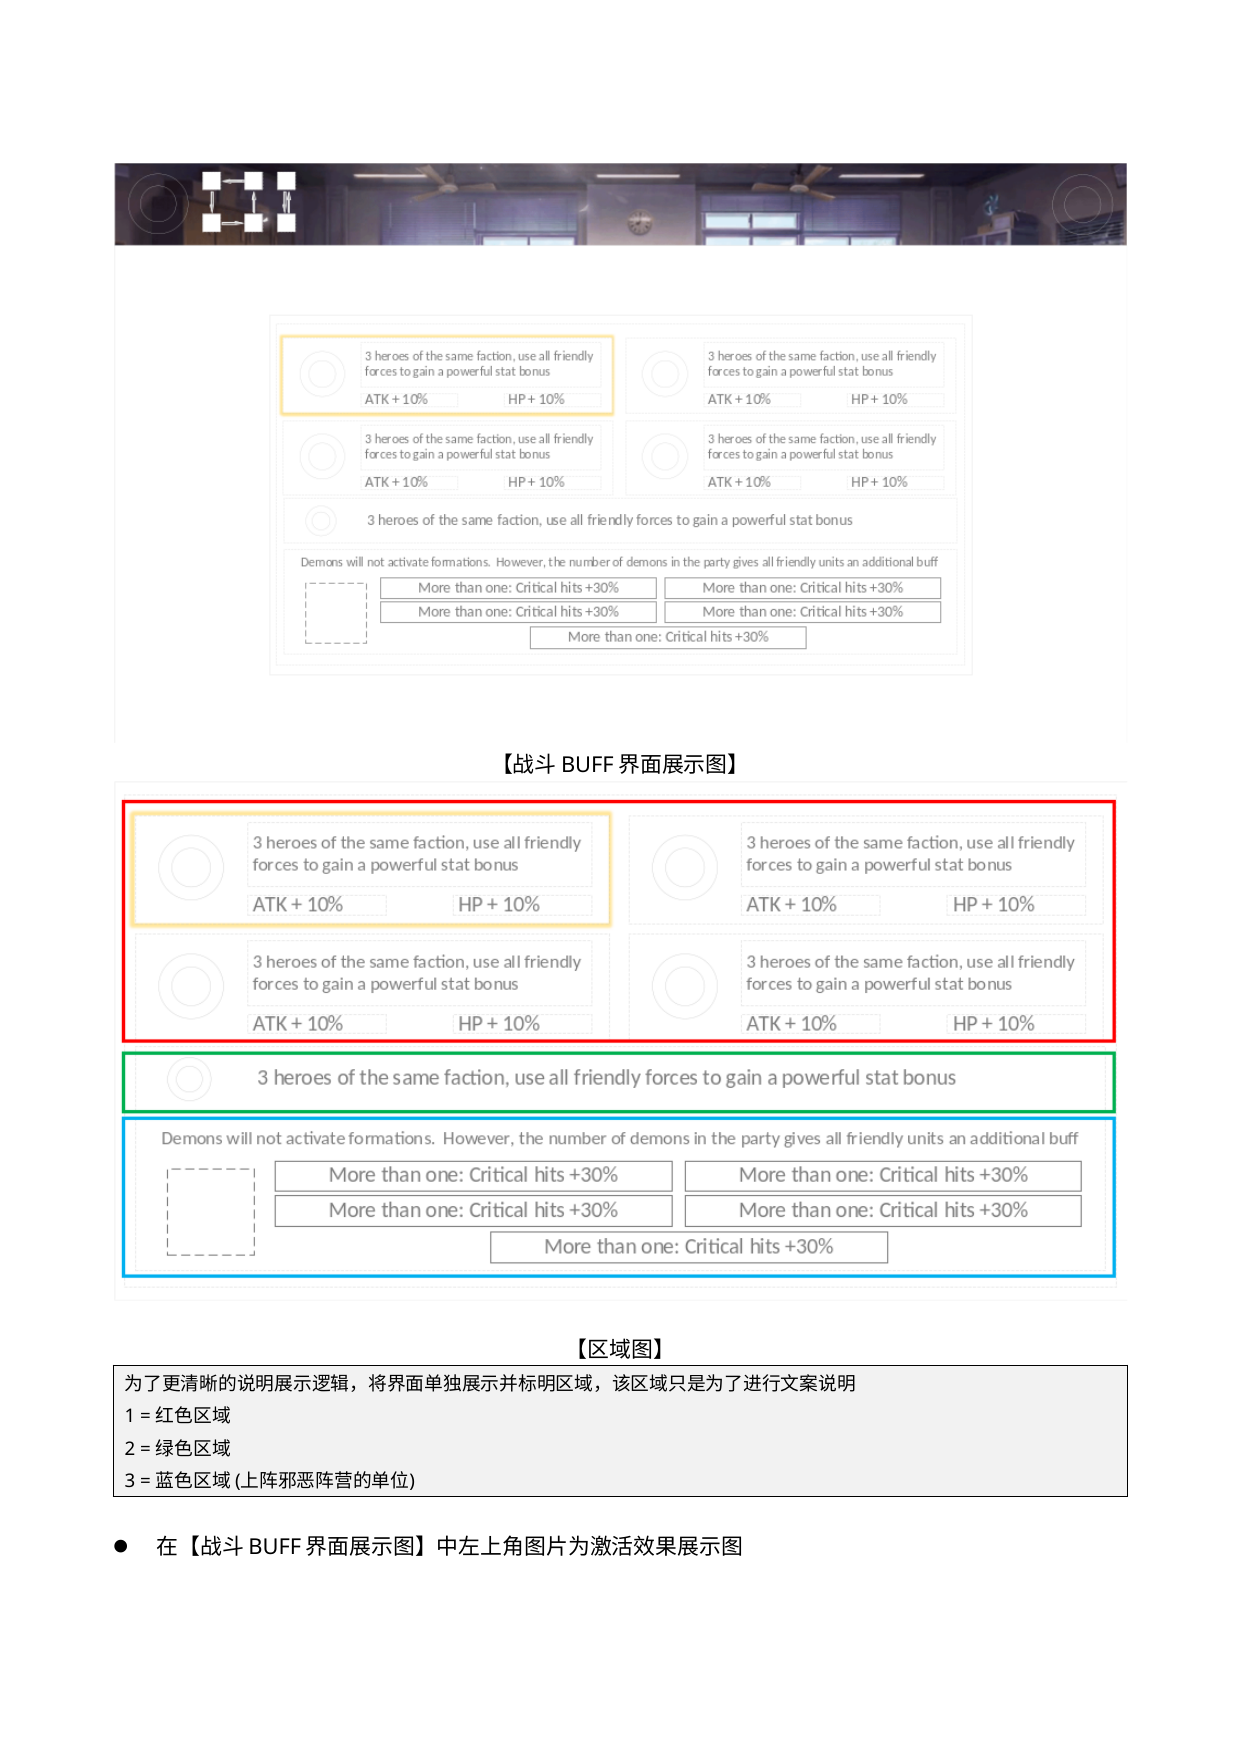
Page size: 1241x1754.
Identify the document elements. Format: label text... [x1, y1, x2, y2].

text 【区域图】 [112, 1332, 1128, 1364]
text 【战斗BUFF界面展示图】 [112, 162, 1128, 779]
table_header 为了更清晰的说明展示逻辑，将界面单独展示并标明区域，该区域只是为了进行文案说明 1 = 红色区域 2 = 绿色区域 3 = 蓝色区域 (上阵邪恶阵营的单位) [114, 1366, 1127, 1496]
list 在【战斗BUFF界面展示图】中左上角图片为激活效果展示图 [112, 1529, 1128, 1562]
